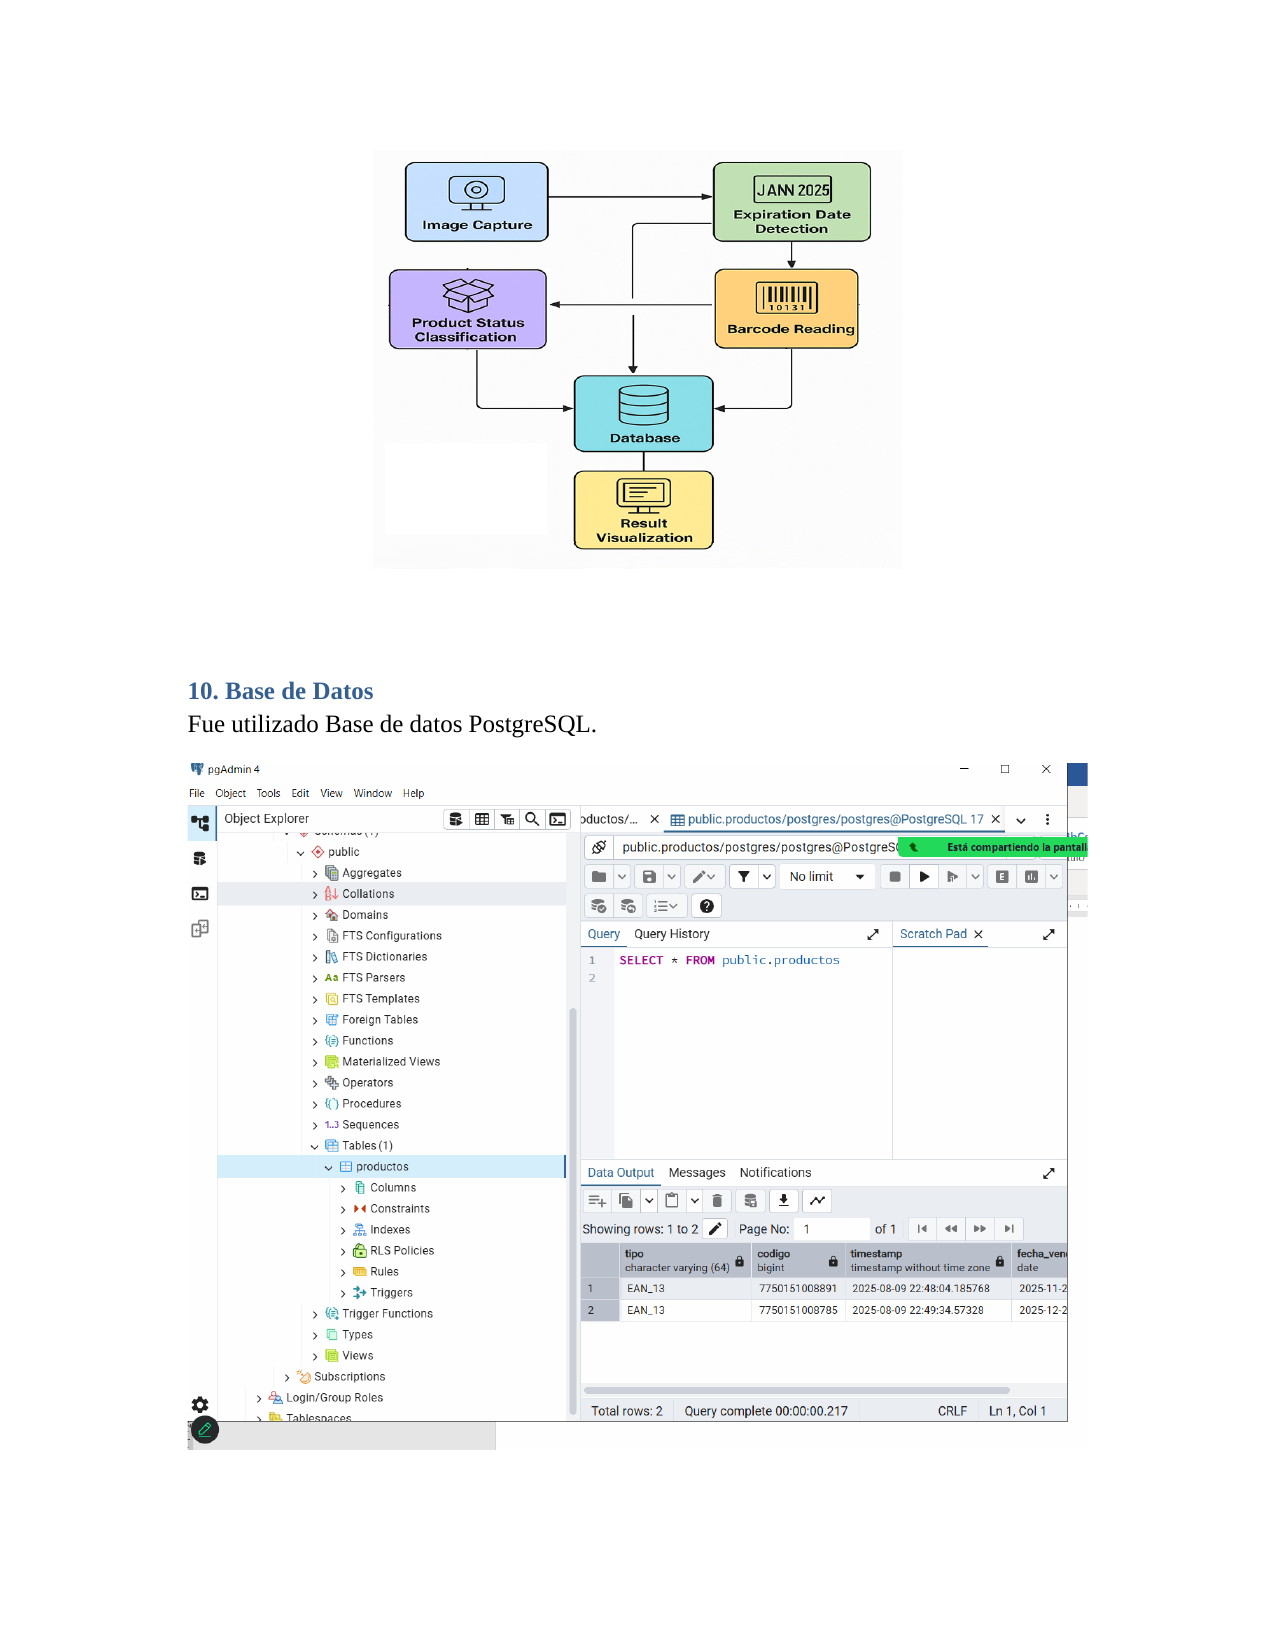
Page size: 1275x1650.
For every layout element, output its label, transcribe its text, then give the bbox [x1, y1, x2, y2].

picture [373, 150, 902, 569]
picture [187, 763, 1088, 1450]
subtitle 10. Base de Datos [187, 676, 1087, 705]
text Fue utilizado Base de datos PostgreSQL. [187, 709, 1087, 738]
